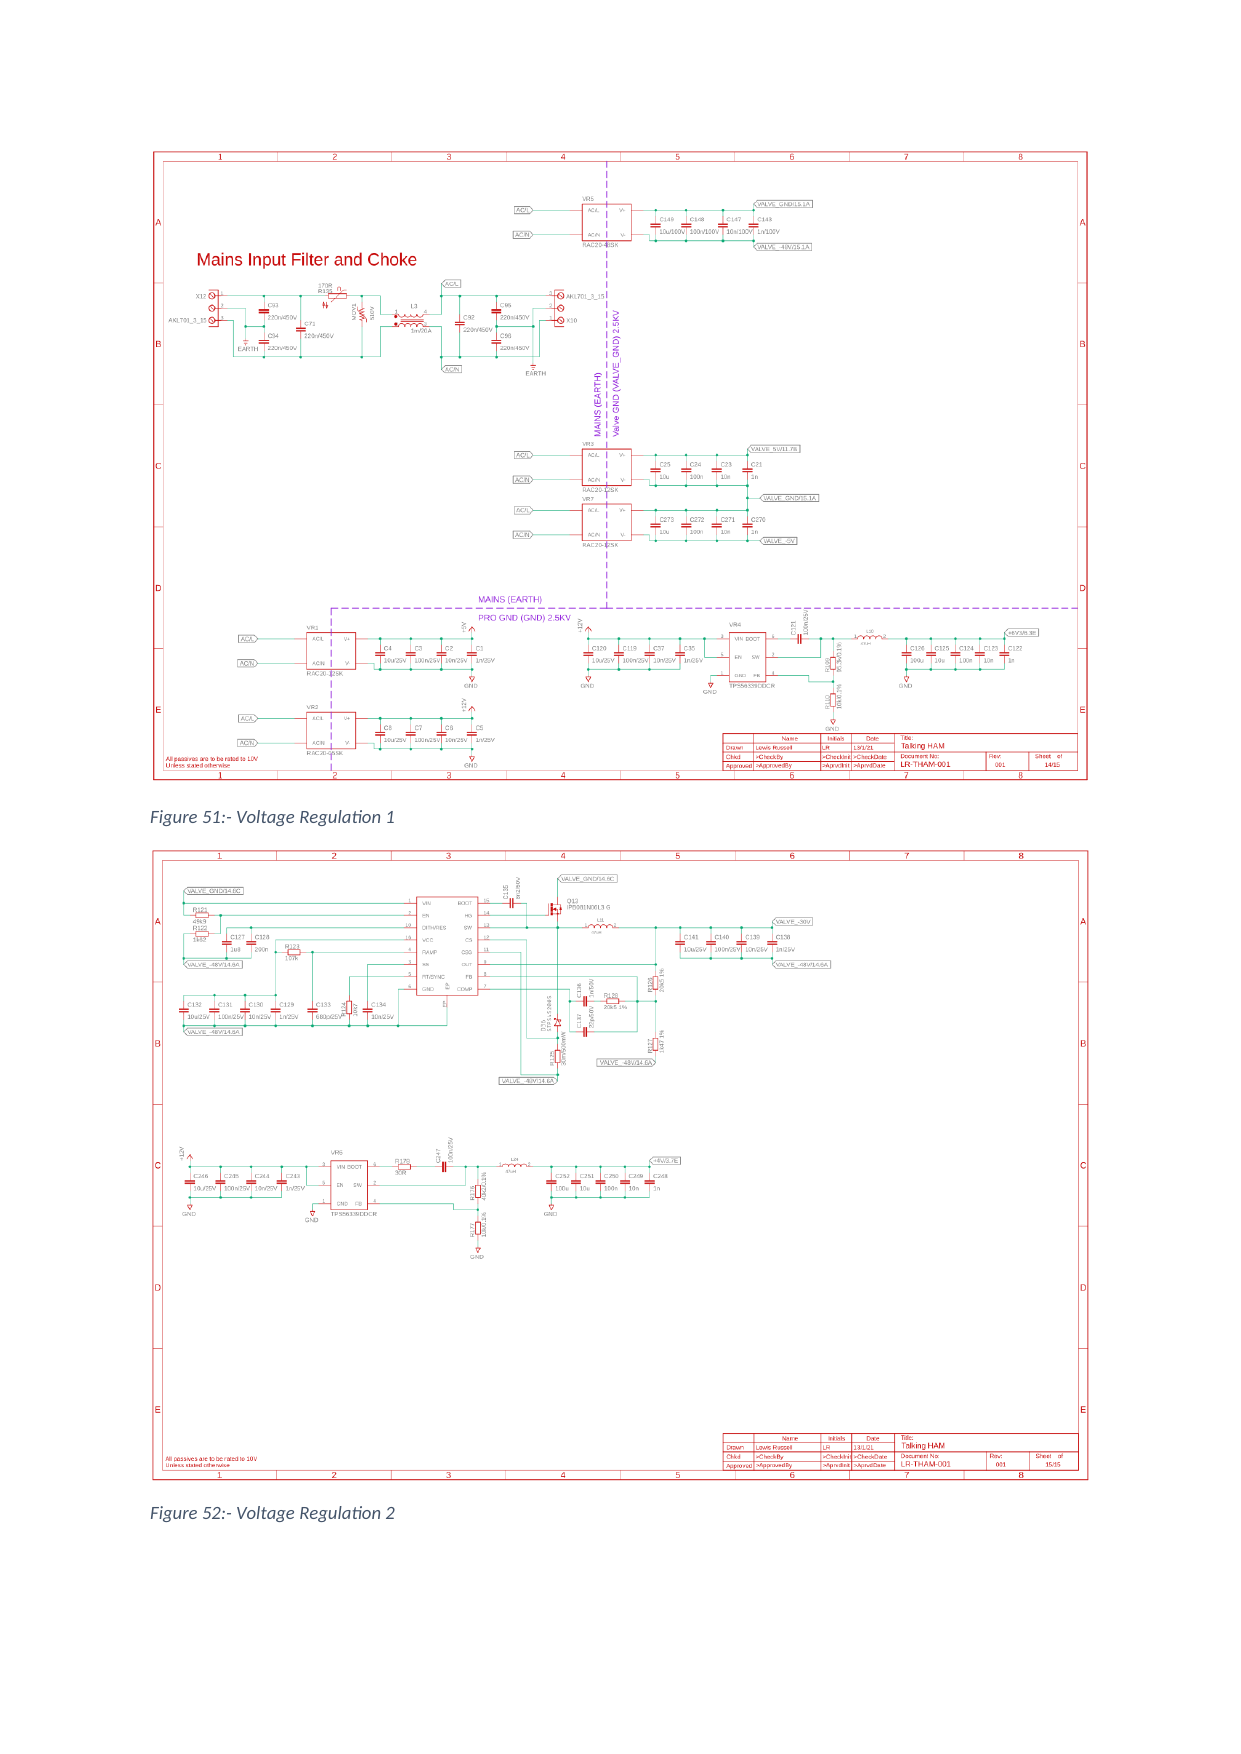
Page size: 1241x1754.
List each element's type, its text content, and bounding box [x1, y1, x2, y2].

text Figure 52:- Voltage Regulation 2 [150, 1501, 1090, 1524]
picture [150, 150, 1091, 786]
picture [150, 848, 1091, 1483]
text Figure 51:- Voltage Regulation 1 [150, 805, 1090, 828]
